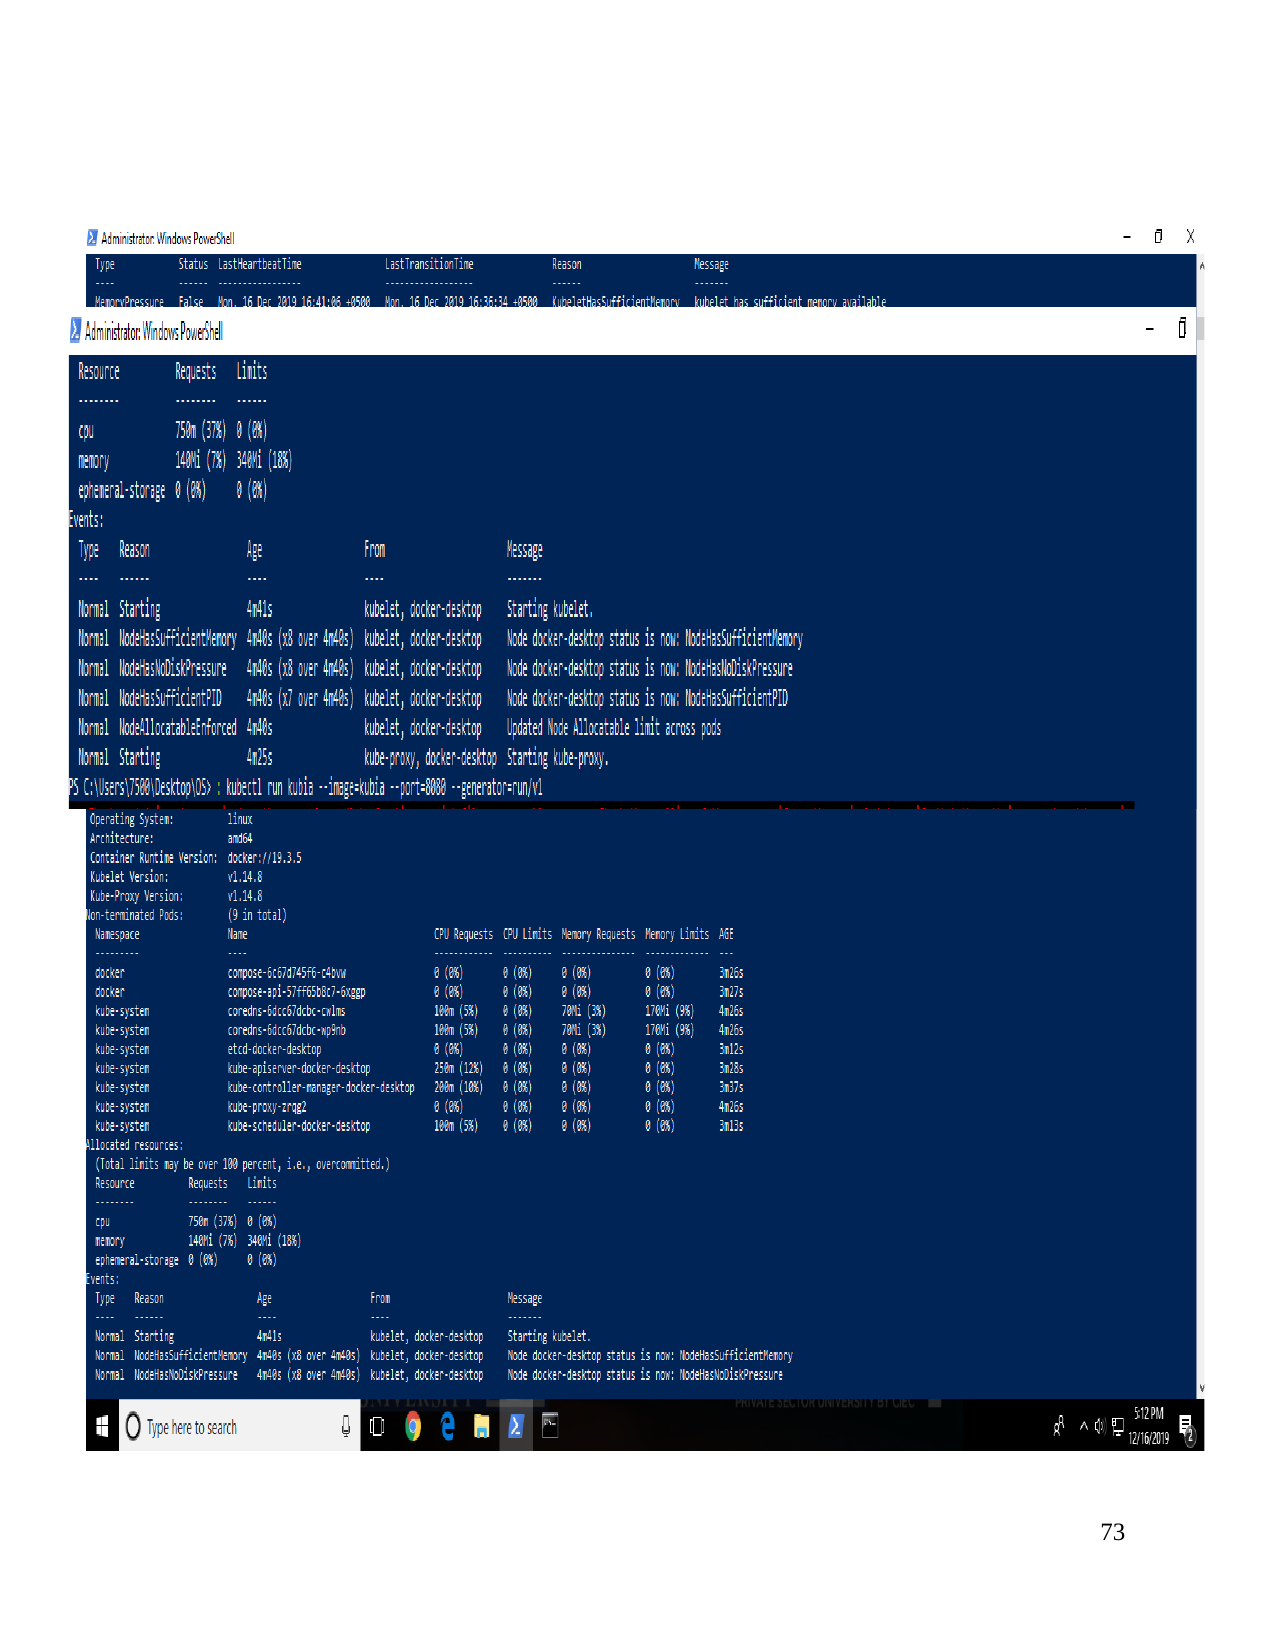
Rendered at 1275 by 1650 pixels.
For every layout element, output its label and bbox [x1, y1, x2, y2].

picture [68, 223, 1204, 1452]
